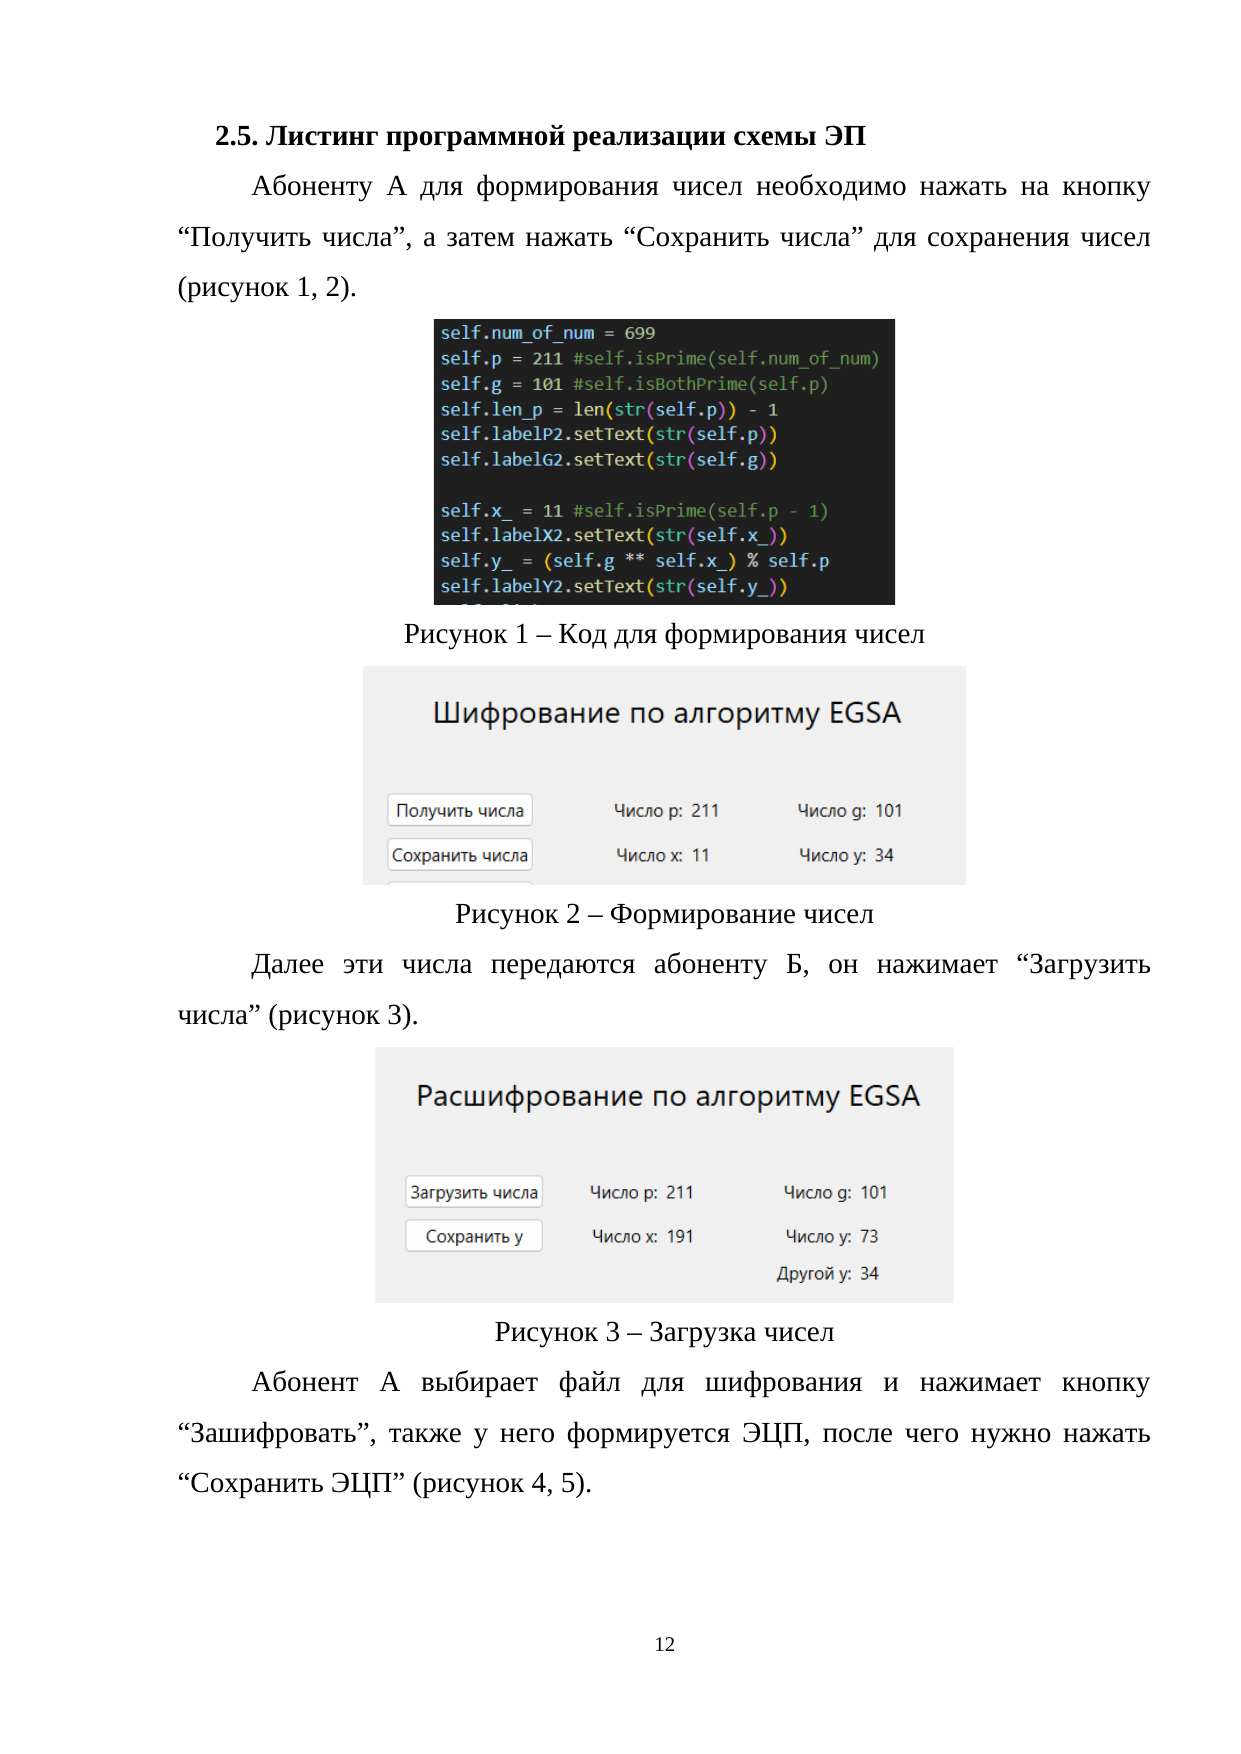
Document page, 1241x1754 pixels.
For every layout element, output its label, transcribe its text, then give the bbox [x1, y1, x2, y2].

text Рисунок 1 – Код для формирования чисел [177, 616, 1152, 650]
picture [375, 1047, 954, 1303]
text Далее эти числа передаются абоненту Б, он нажимает “Загрузить числа” (рисунок 3). [177, 946, 1152, 1030]
subtitle Листинг программной реализации схемы ЭП [215, 118, 1152, 152]
picture [362, 666, 966, 885]
picture [433, 319, 896, 605]
text Рисунок 3 – Загрузка чисел [177, 1314, 1152, 1348]
text Абонент А выбирает файл для шифрования и нажимает кнопку “Зашифровать”, также у него формируется ЭЦП, после чего нужно нажать “Сохранить ЭЦП” (рисунок 4, 5). [177, 1364, 1152, 1498]
text Рисунок 2 – Формирование чисел [177, 896, 1152, 930]
text Абоненту А для формирования чисел необходимо нажать на кнопку “Получить числа”, а затем нажать “Сохранить числа” для сохранения чисел (рисунок 1, 2). [177, 168, 1152, 303]
